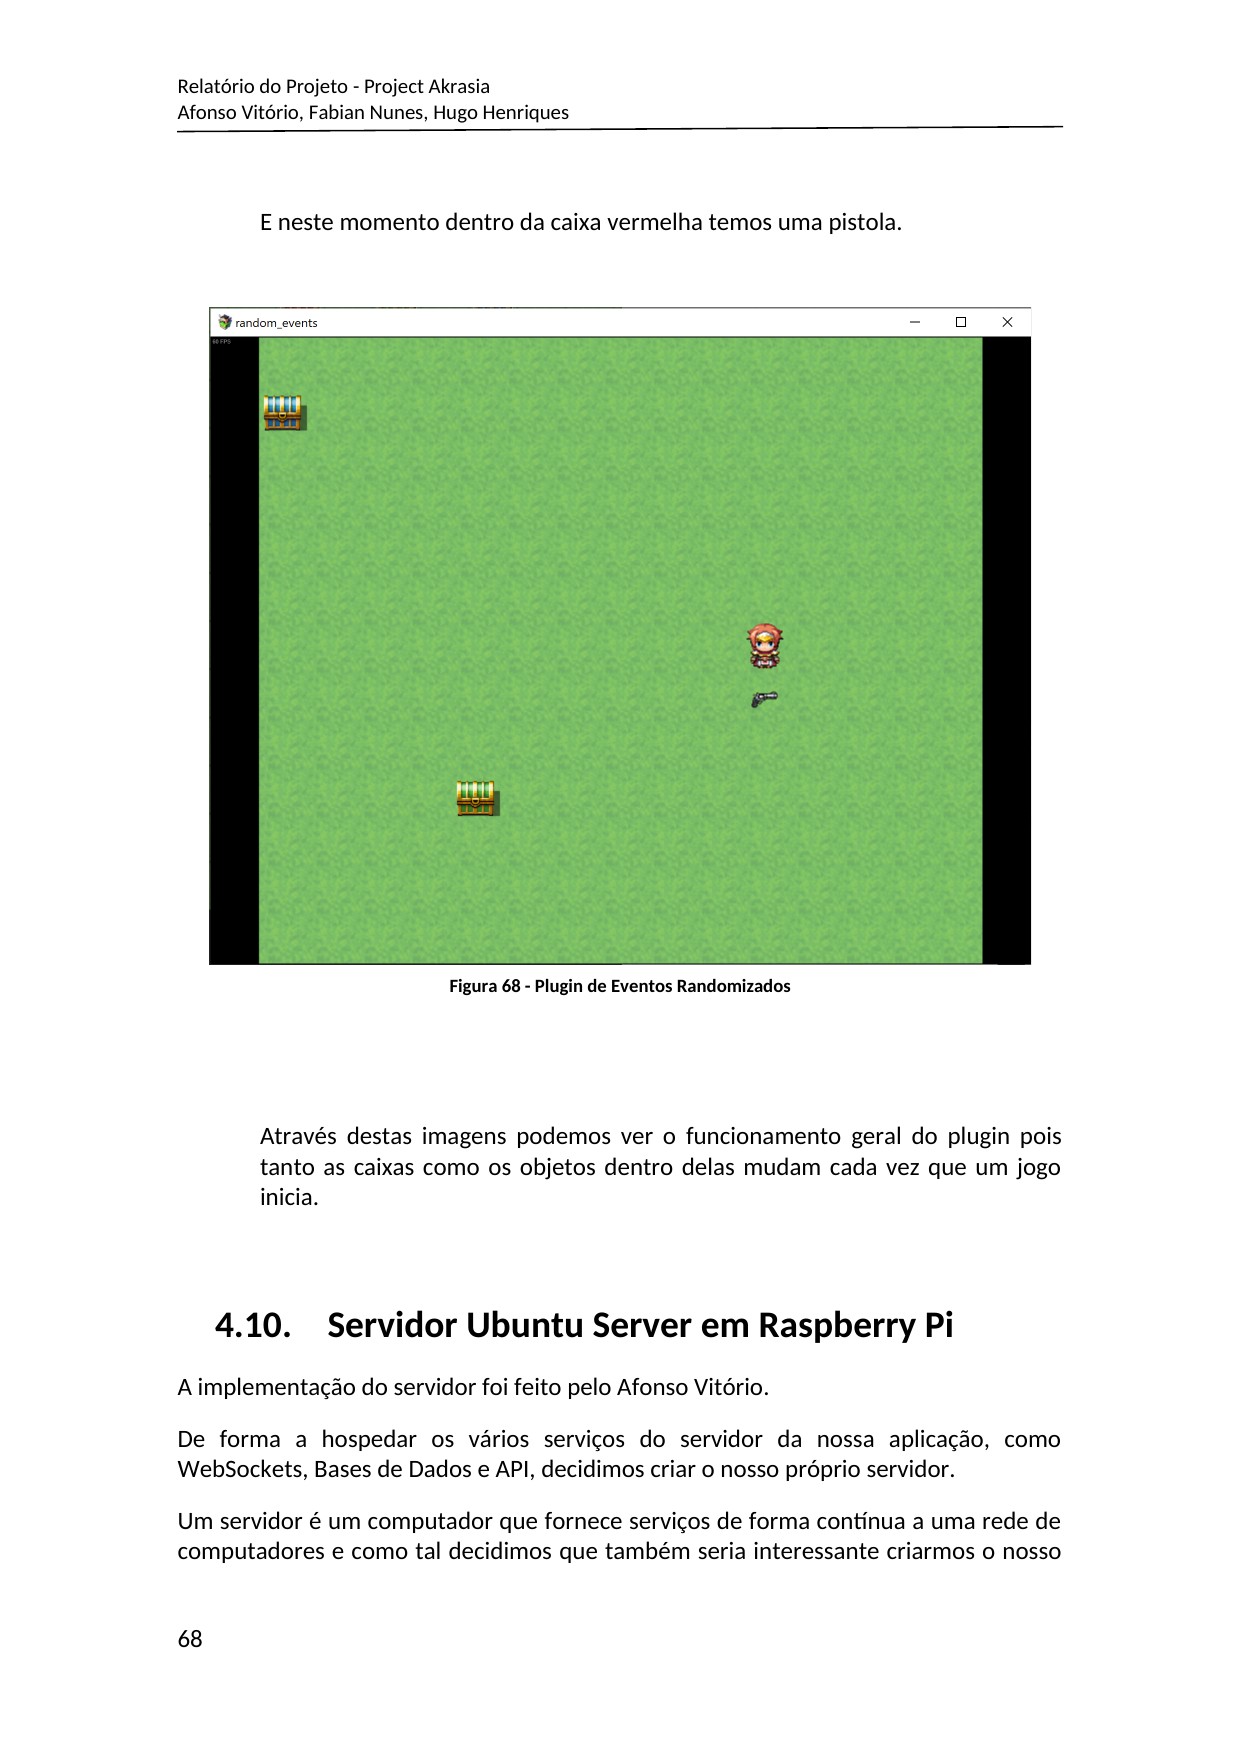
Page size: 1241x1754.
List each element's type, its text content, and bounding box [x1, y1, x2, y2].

text Através destas imagens podemos ver o funcionamento geral do plugin pois tanto as caixas como os objetos dentro delas mudam cada vez que um jogo inicia. [260, 1120, 1063, 1212]
picture [209, 307, 1032, 965]
text A implementação do servidor foi feito pelo Afonso Vitório. [177, 1372, 1063, 1402]
subtitle Servidor Ubuntu Server em Raspberry Pi [215, 1301, 1063, 1347]
text De forma a hospedar os vários serviços do servidor da nossa aplicação, como WebSockets, Bases de Dados e API, decidimos criar o nosso próprio servidor. [177, 1423, 1063, 1484]
text E neste momento dentro da caixa vermelha temos uma pistola. [260, 206, 1063, 237]
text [177, 1505, 1063, 1566]
